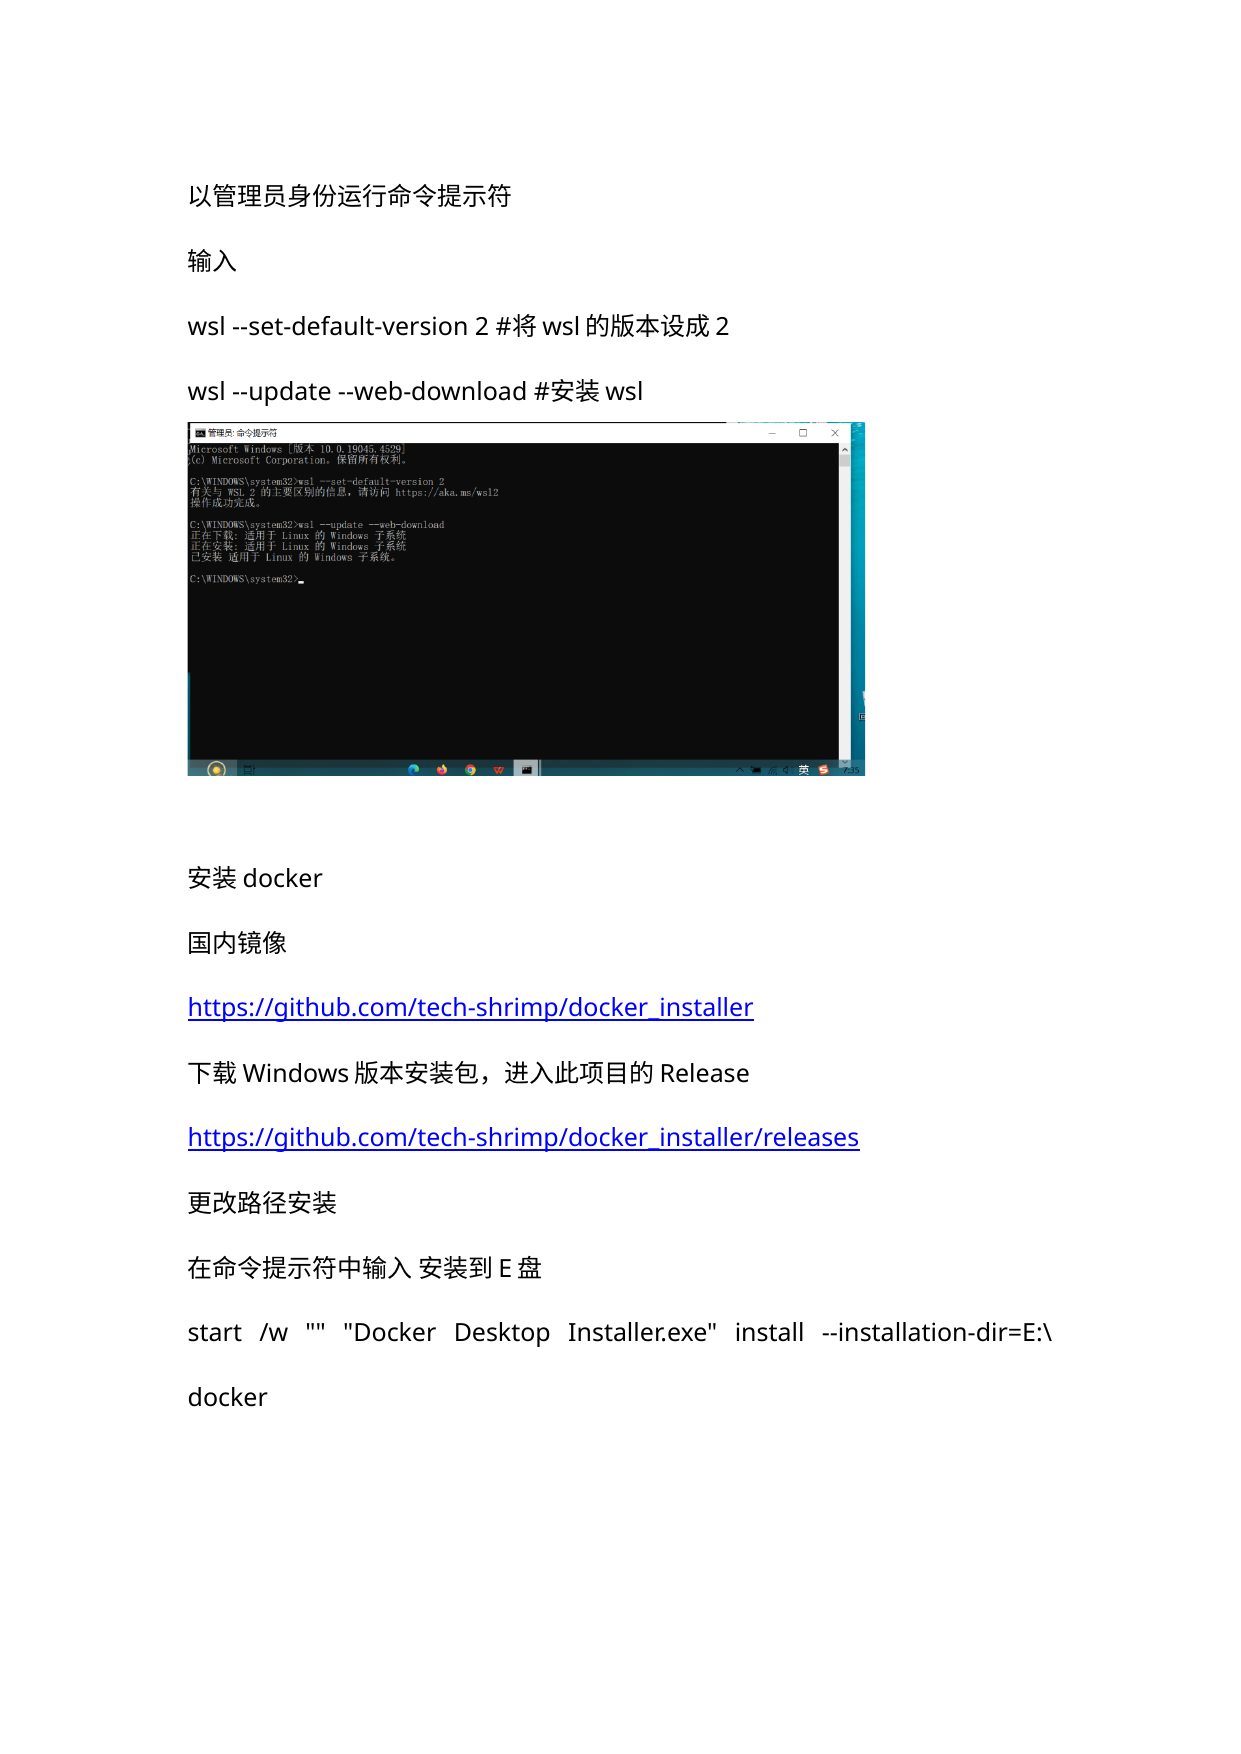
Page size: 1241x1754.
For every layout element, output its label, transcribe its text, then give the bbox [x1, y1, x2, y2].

text 在命令提示符中输入 安装到E盘 [187, 1234, 1053, 1299]
text 国内镜像 [187, 909, 1053, 974]
text start /w "" "Docker Desktop Installer.exe" install --installation-dir=E:\docker [187, 1299, 1053, 1429]
text wsl --set-default-version 2 #将wsl的版本设成2 [187, 292, 1053, 357]
text 下载Windows版本安装包，进入此项目的Release [187, 1039, 1053, 1104]
text 安装docker [187, 844, 1053, 909]
text https://github.com/tech-shrimp/docker_installer/releases [187, 1104, 1053, 1169]
text 更改路径安装 [187, 1169, 1053, 1234]
picture [187, 422, 866, 776]
text https://github.com/tech-shrimp/docker_installer [187, 974, 1053, 1039]
text 输入 [187, 227, 1053, 292]
text wsl --update --web-download #安装wsl [187, 357, 1053, 422]
text 以管理员身份运行命令提示符 [187, 162, 1053, 227]
